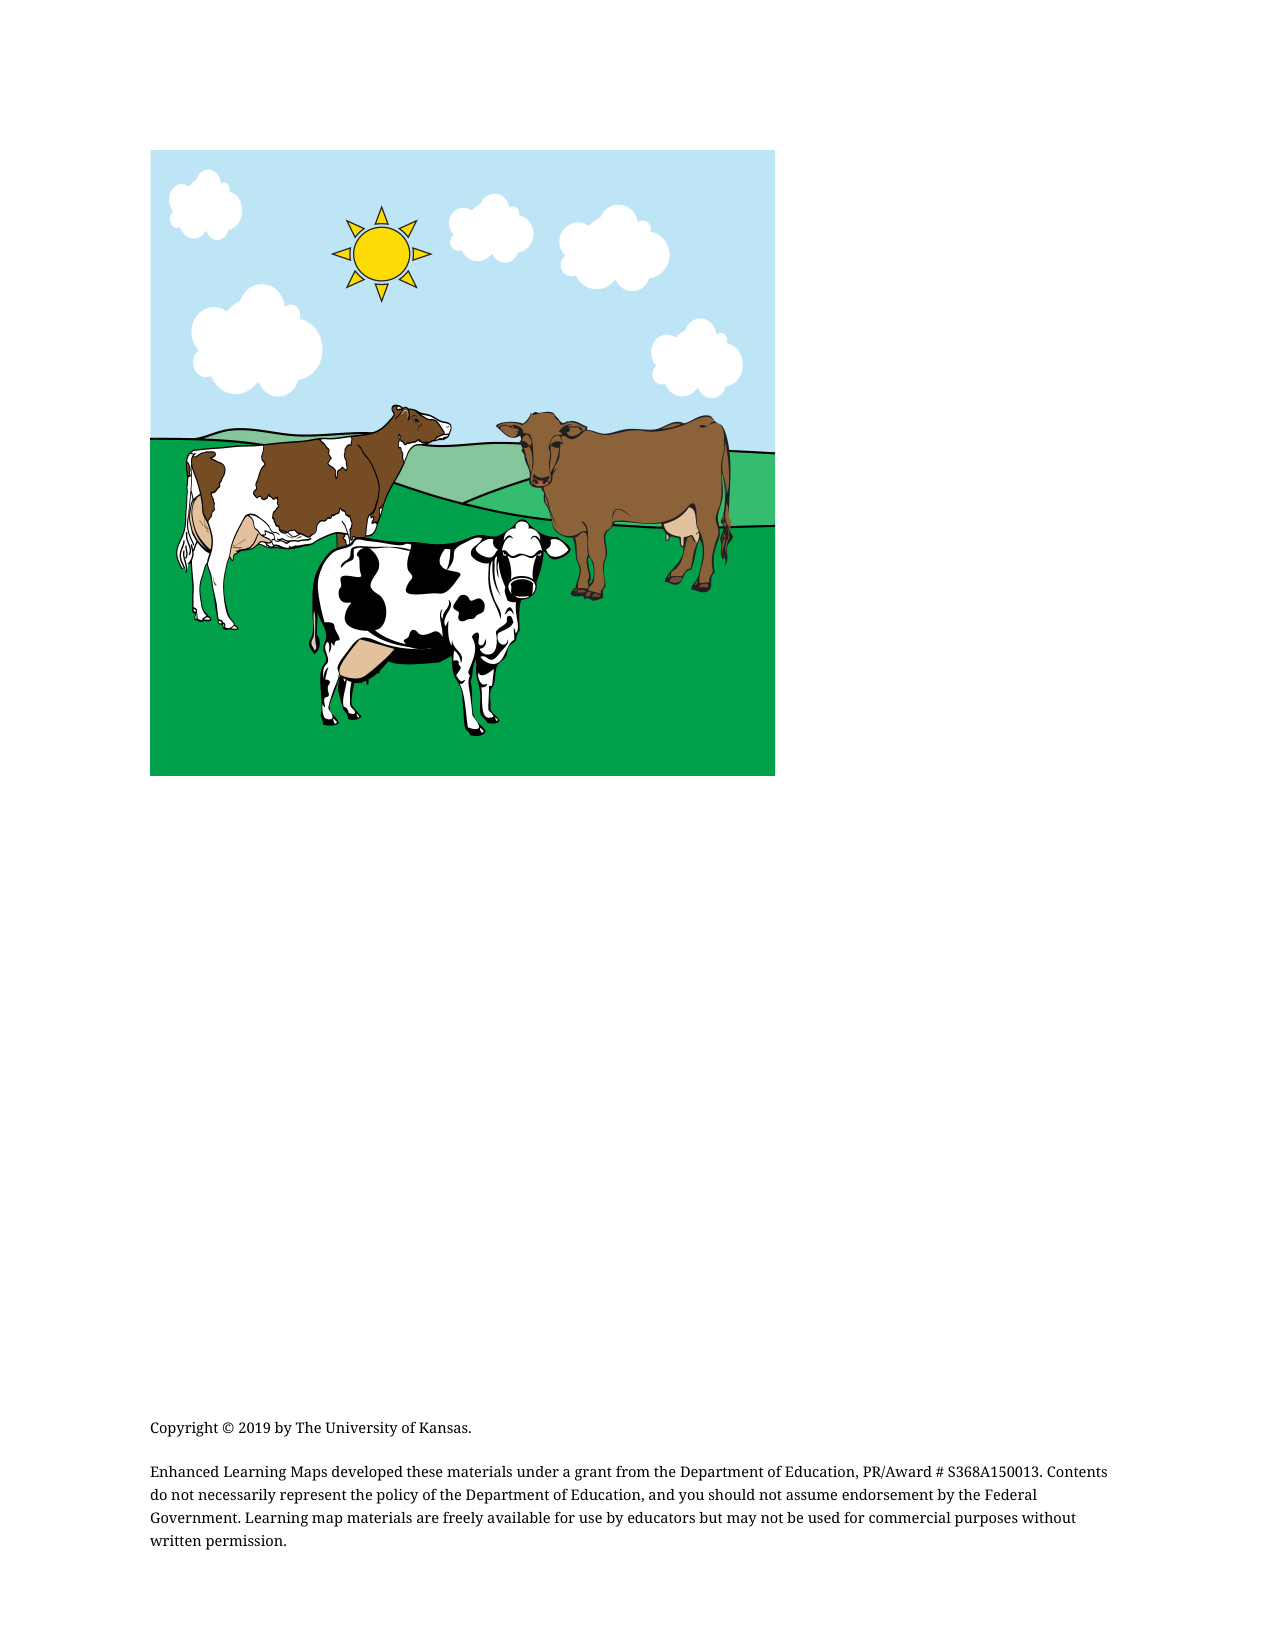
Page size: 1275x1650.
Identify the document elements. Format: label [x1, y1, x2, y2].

picture [150, 150, 776, 776]
